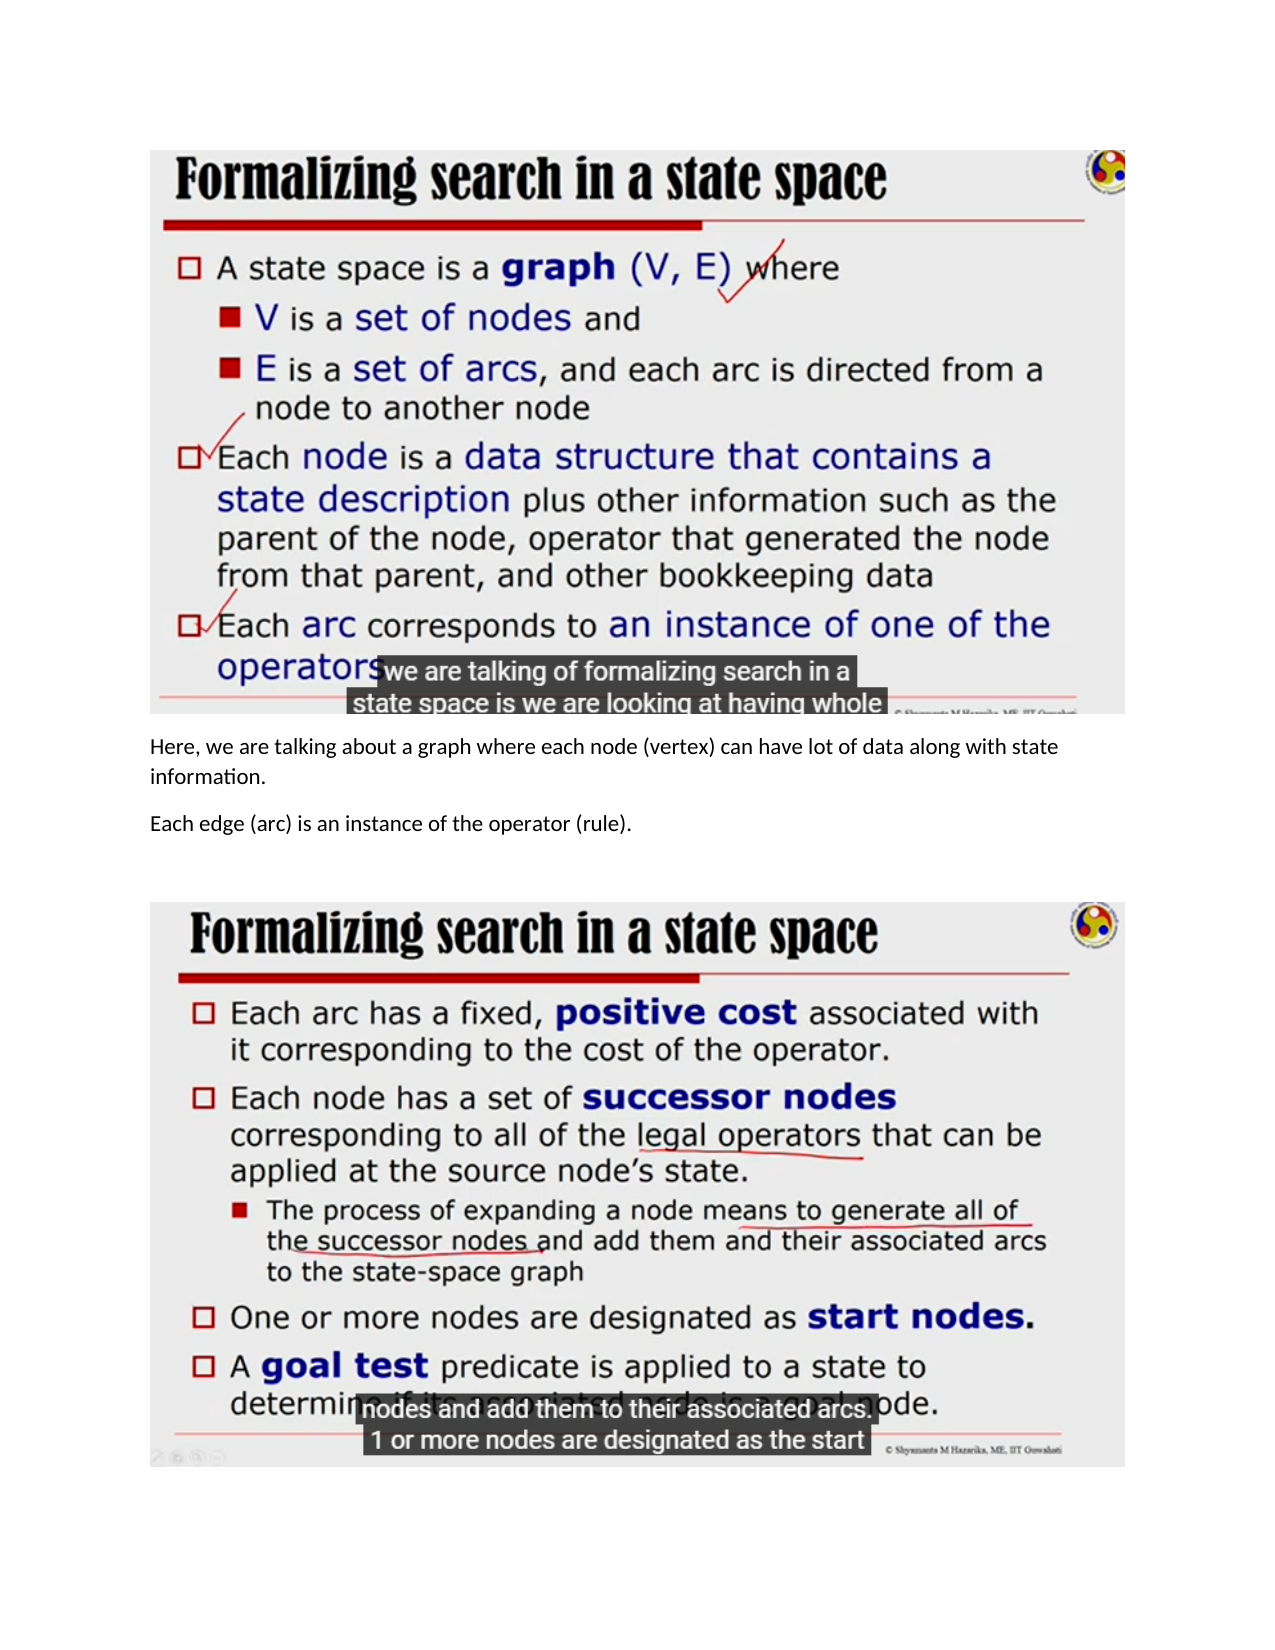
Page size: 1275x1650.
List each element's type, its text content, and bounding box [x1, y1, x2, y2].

picture [150, 902, 1125, 1467]
text Here, we are talking about a graph where each node (vertex) can have lot of data along with state information. [150, 732, 1125, 790]
text Each edge (arc) is an instance of the operator (rule). [150, 809, 1125, 837]
picture [150, 150, 1125, 714]
